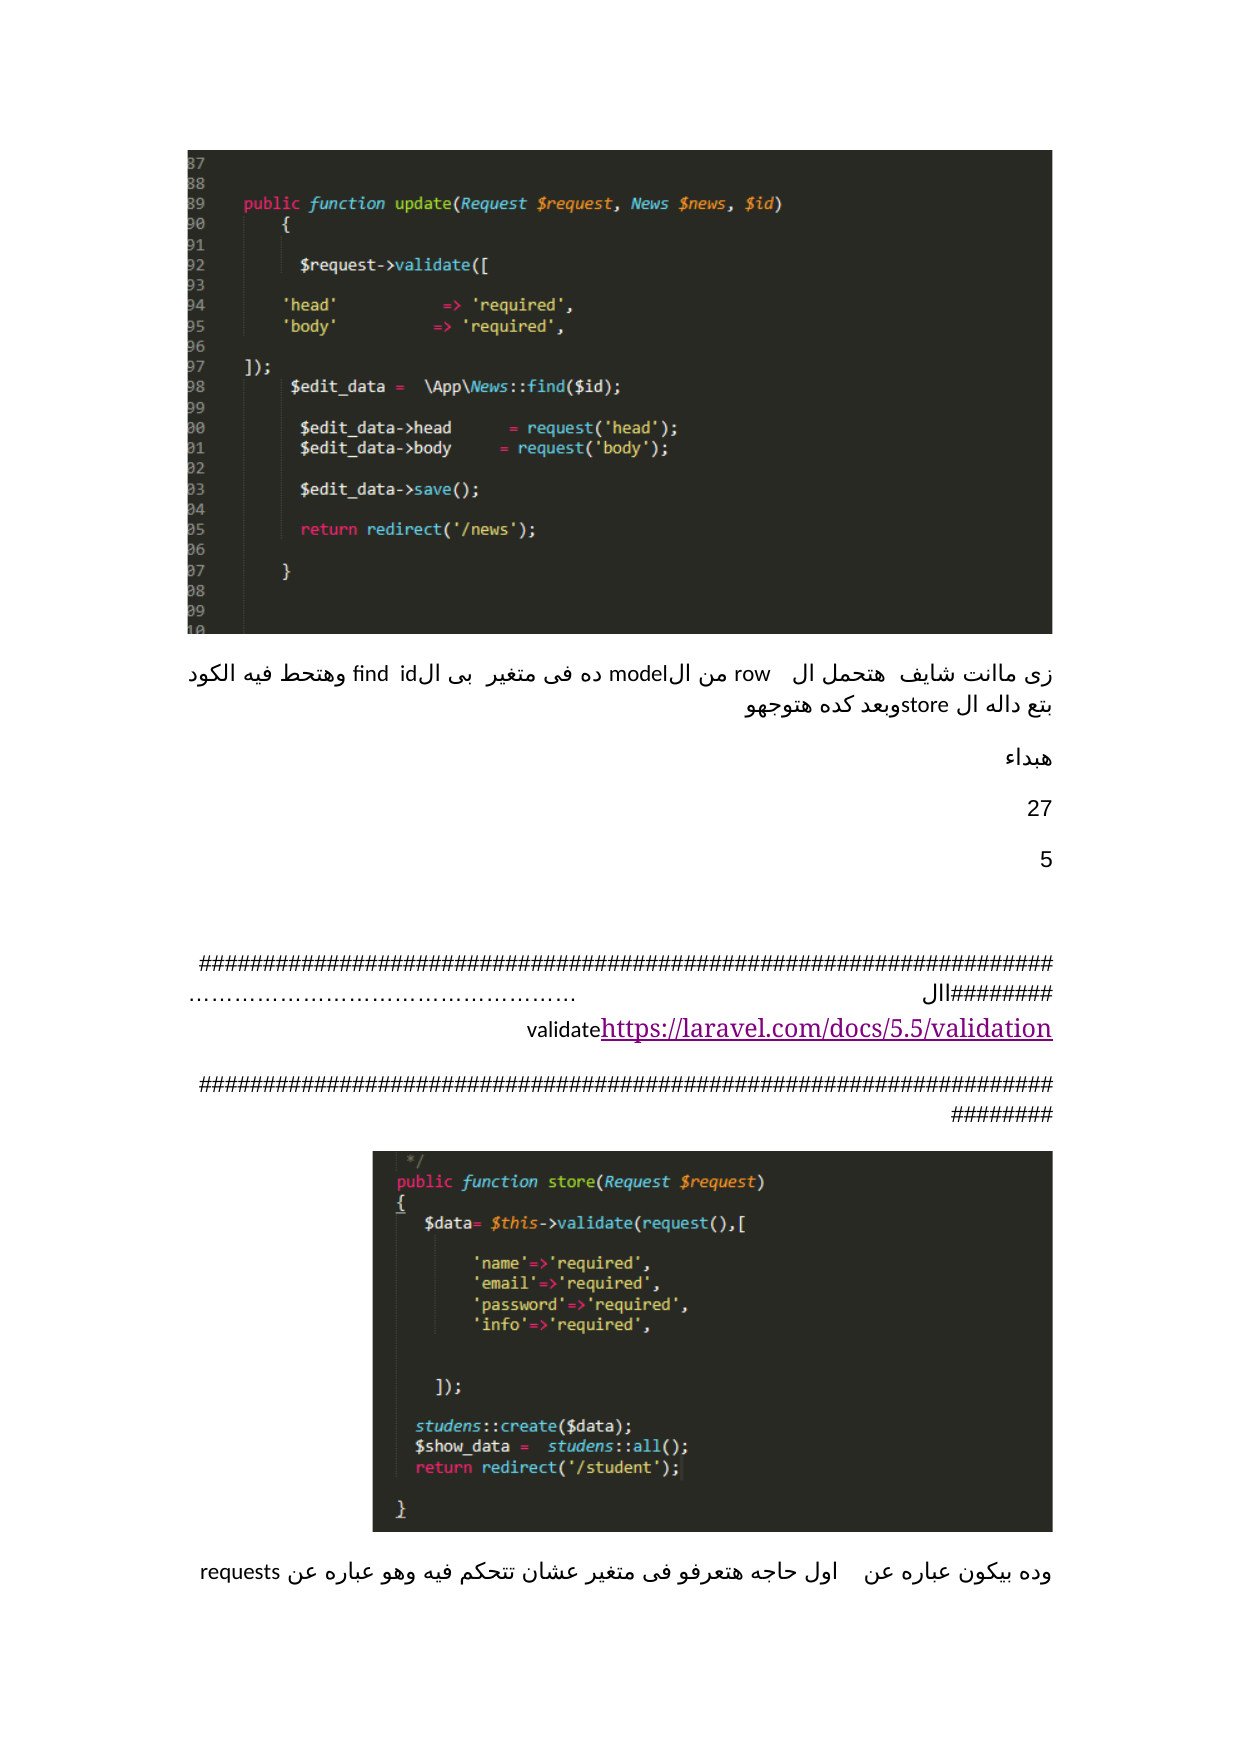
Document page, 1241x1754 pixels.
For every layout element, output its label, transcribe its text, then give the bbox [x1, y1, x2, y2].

list 5 [187, 846, 1053, 872]
list هبداء [187, 744, 1053, 770]
picture [372, 1151, 1053, 1532]
picture [187, 150, 1053, 634]
list 27 [187, 795, 1053, 821]
list زى ماانت شايف هتحمل ال row من الmodel ده فى متغير بى الfind id وهتحط فيه الكود بتع داله ال storeوبعد كده هتوجهو [187, 659, 1053, 719]
list ########################################################################### [187, 1071, 1053, 1127]
list ###########################################################################اال ……………………………………………validatehttps://laravel.com/docs/5.5/validation [187, 950, 1053, 1044]
list وده بيكون عباره عن اول حاجه هتعرفو فى متغير عشان تتحكم فيه وهو عباره عن requests [187, 1557, 1053, 1585]
